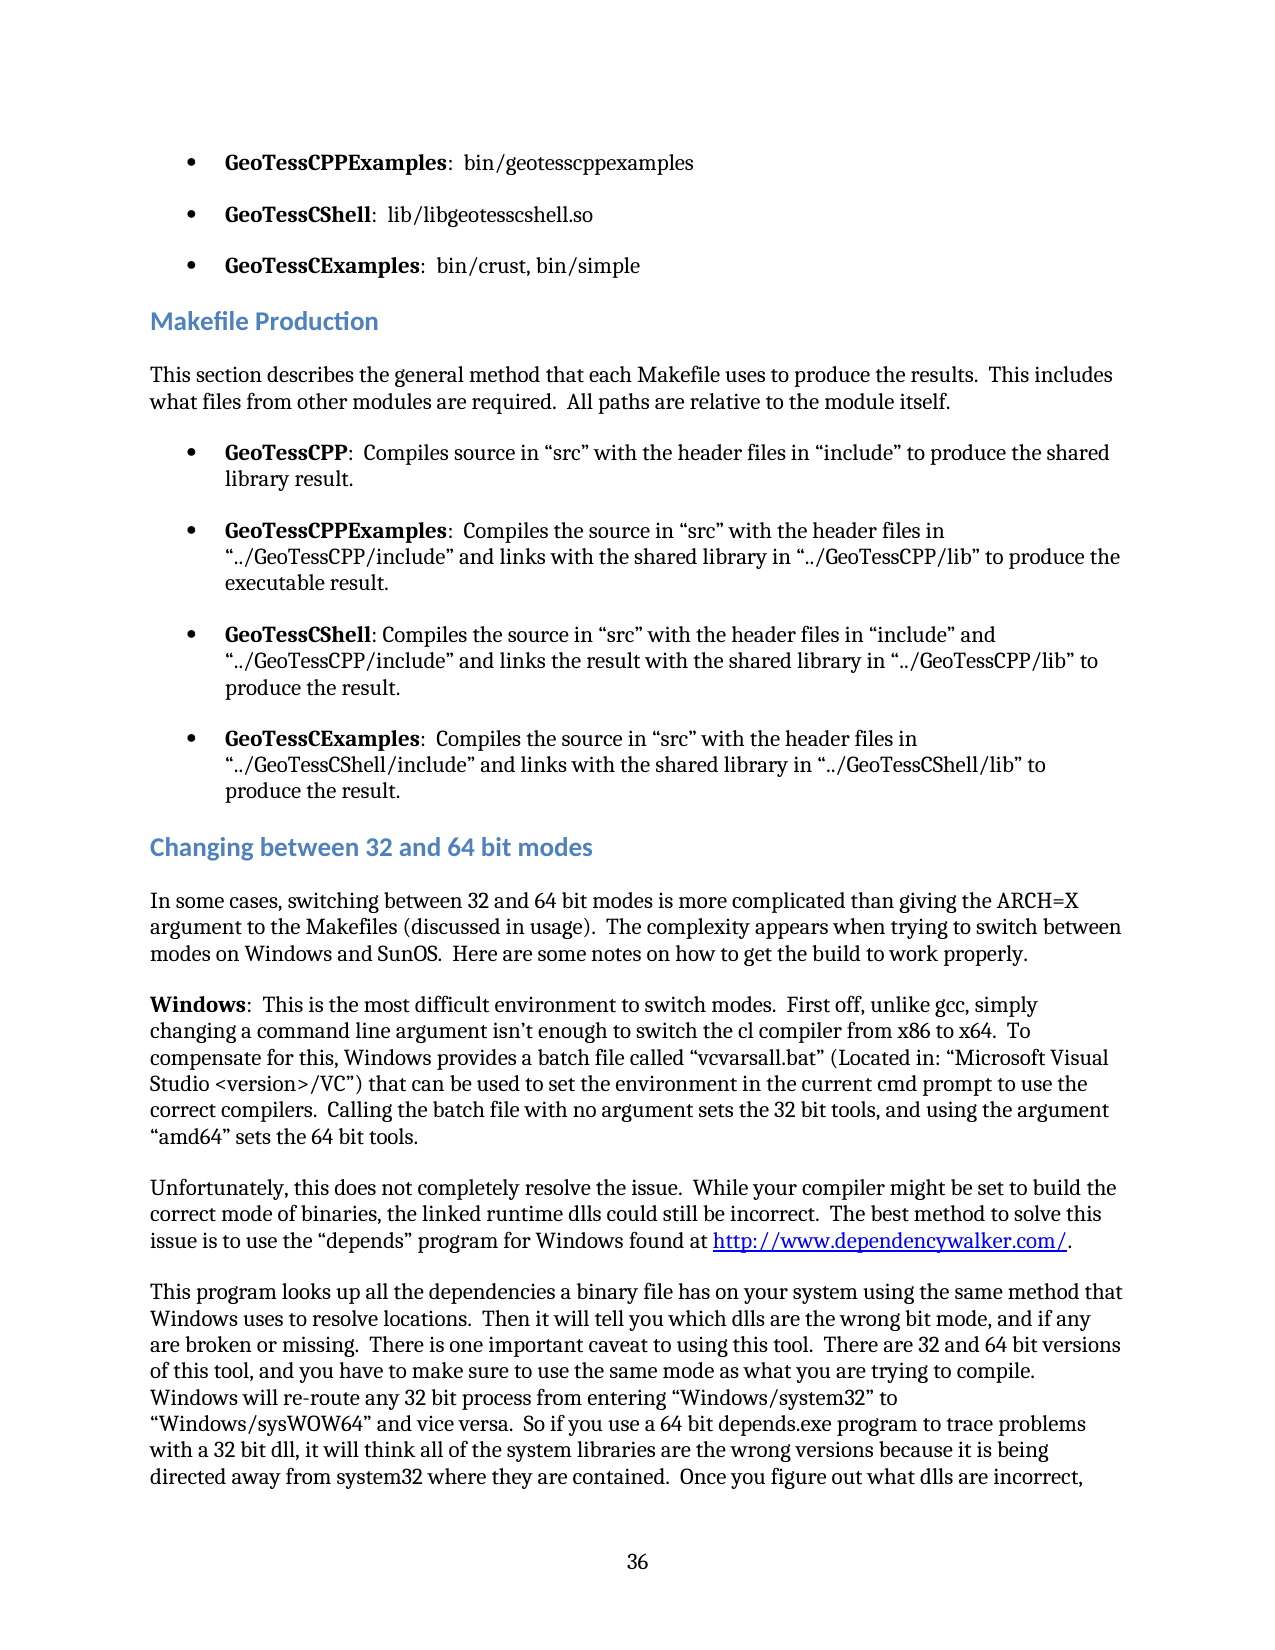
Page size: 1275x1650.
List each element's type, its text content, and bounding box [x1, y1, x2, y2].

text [150, 1279, 1125, 1490]
text This section describes the general method that each Makefile uses to produce the results. This includes what files from other modules are required. All paths are relative to the module itself. [150, 362, 1125, 415]
list GeoTessCPPExamples: Compiles the source in “src” with the header files in “../GeoTessCPP/include” and links with the shared library in “../GeoTessCPP/lib” to produce the executable result. [187, 517, 1125, 597]
text Unfortunately, this does not completely resolve the issue. While your compiler might be set to build the correct mode of binaries, the linked runtime dlls could still be incorrect. The best method to solve this issue is to use the “depends” program for Windows found at http://www.dependencywalker.com/. [150, 1175, 1125, 1254]
text Windows: This is the most difficult environment to switch modes. First off, unlike gcc, simply changing a command line argument isn’t enough to switch the cl compiler from x86 to x64. To compensate for this, Windows provides a batch file called “vcvarsall.bat” (Located in: “Microsoft Visual Studio <version>/VC”) that can be used to set the environment in the current cmd prompt to use the correct compilers. Calling the batch file with no argument sets the 32 bit tools, and using the argument “amd64” sets the 64 bit tools. [150, 992, 1125, 1150]
list GeoTessCPPExamples: bin/geotesscppexamples [187, 150, 1125, 176]
subtitle Changing between 32 and 64 bit modes [150, 830, 1125, 863]
list GeoTessCExamples: Compiles the source in “src” with the header files in “../GeoTessCShell/include” and links with the shared library in “../GeoTessCShell/lib” to produce the result. [187, 726, 1125, 805]
text In some cases, switching between 32 and 64 bit modes is more complicated than giving the ARCH=X argument to the Makefiles (discussed in usage). The complexity appears when trying to switch between modes on Windows and SunOS. Here are some notes on how to get the build to work properly. [150, 888, 1125, 967]
list GeoTessCShell: lib/libgeotesscshell.so [187, 201, 1125, 228]
list GeoTessCExamples: bin/crust, bin/simple [187, 253, 1125, 279]
list GeoTessCShell: Compiles the source in “src” with the header files in “include” and “../GeoTessCPP/include” and links the result with the shared library in “../GeoTessCPP/lib” to produce the result. [187, 622, 1125, 701]
subtitle Makefile Production [150, 304, 1125, 337]
list GeoTessCPP: Compiles source in “src” with the header files in “include” to produce the shared library result. [187, 440, 1125, 492]
